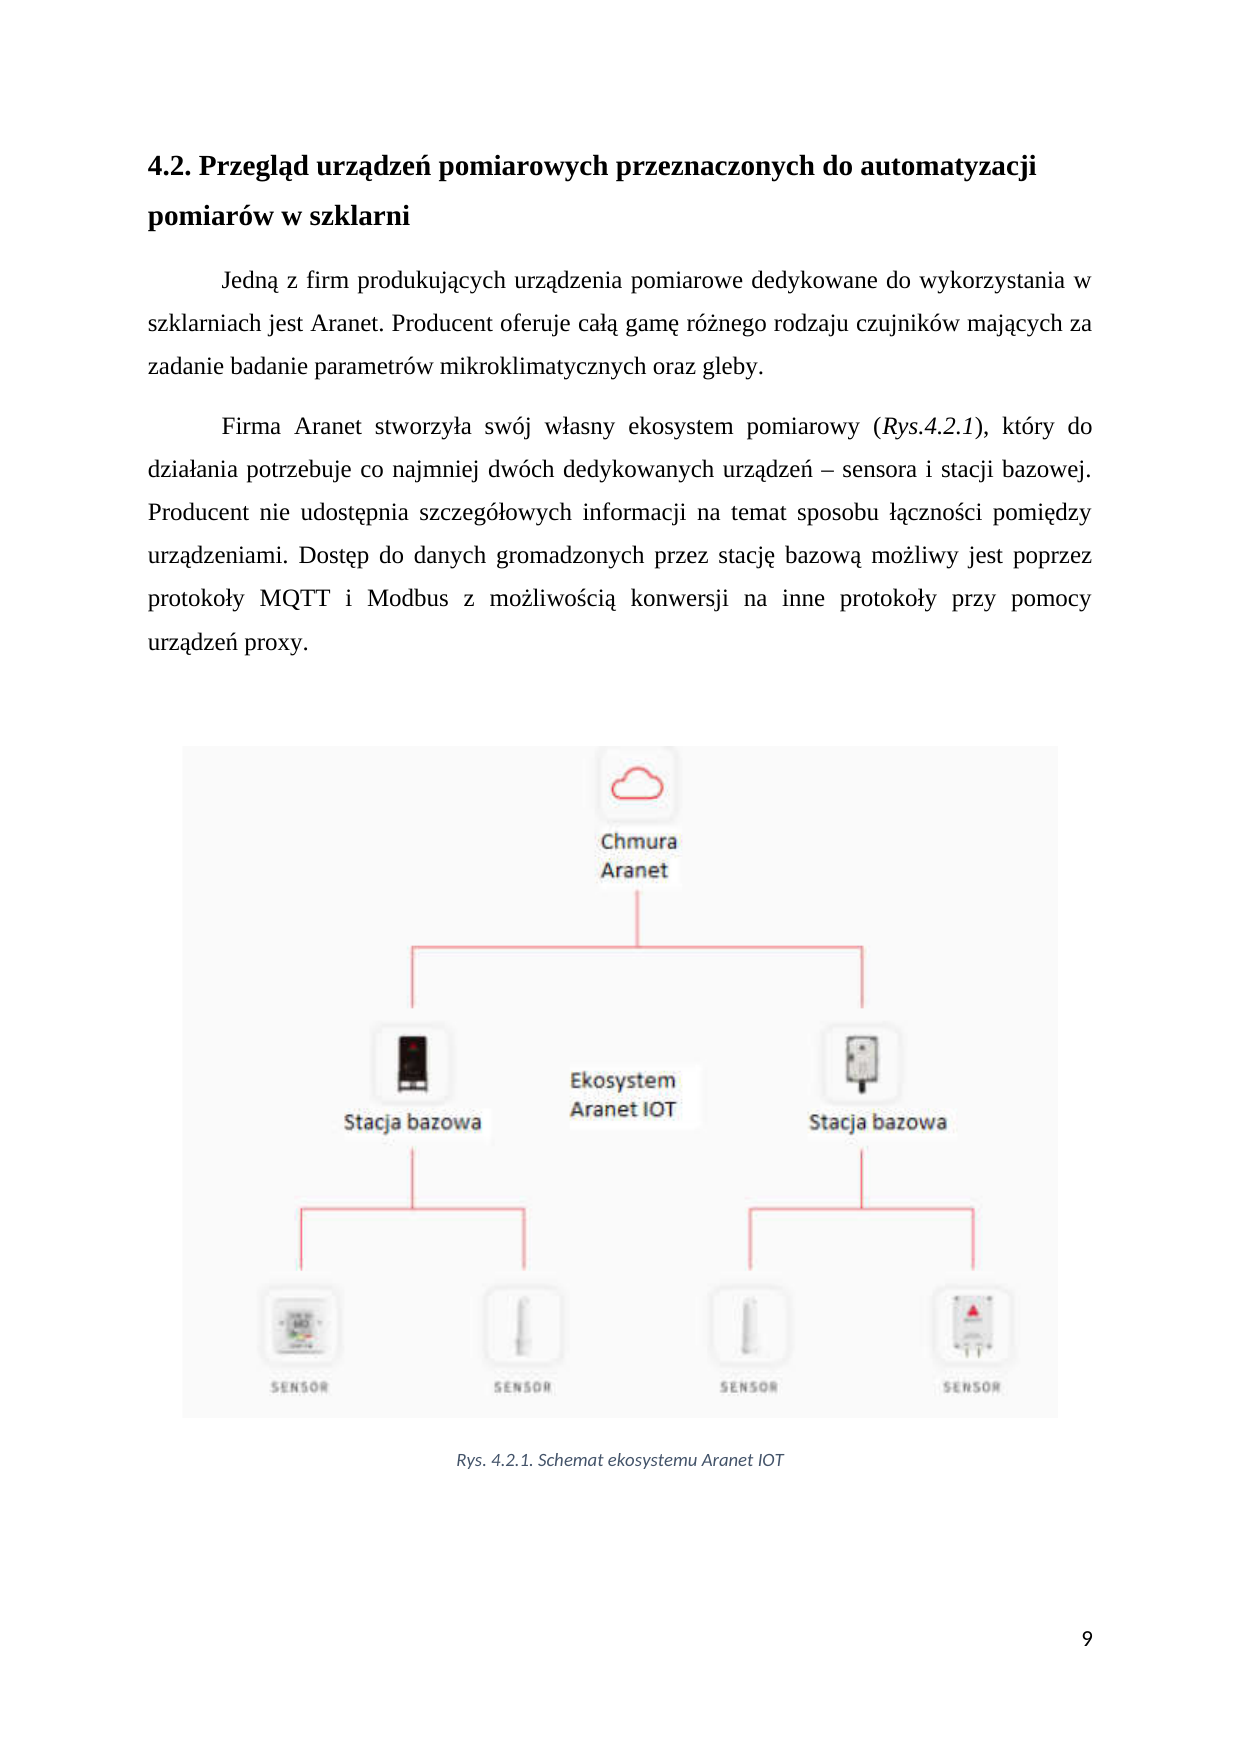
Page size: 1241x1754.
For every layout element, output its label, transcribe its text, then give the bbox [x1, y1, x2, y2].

text Rys. 4.2.1. Schemat ekosystemu Aranet IOT [148, 1448, 1093, 1471]
text Firma Aranet stworzyła swój własny ekosystem pomiarowy (Rys.4.2.1), który do działania potrzebuje co najmniej dwóch dedykowanych urządzeń – sensora i stacji bazowej. Producent nie udostępnia szczegółowych informacji na temat sposobu łączności pomiędzy urządzeniami. Dostęp do danych gromadzonych przez stację bazową możliwy jest poprzez protokoły MQTT i Modbus z możliwością konwersji na inne protokoły przy pomocy urządzeń proxy. [148, 411, 1093, 655]
picture [182, 746, 1058, 1418]
text 4.2. Przegląd urządzeń pomiarowych przeznaczonych do automatyzacji pomiarów w szklarni [148, 148, 1093, 231]
text Jedną z firm produkujących urządzenia pomiarowe dedykowane do wykorzystania w szklarniach jest Aranet. Producent oferuje całą gamę różnego rodzaju czujników mających za zadanie badanie parametrów mikroklimatycznych oraz gleby. [148, 265, 1093, 380]
